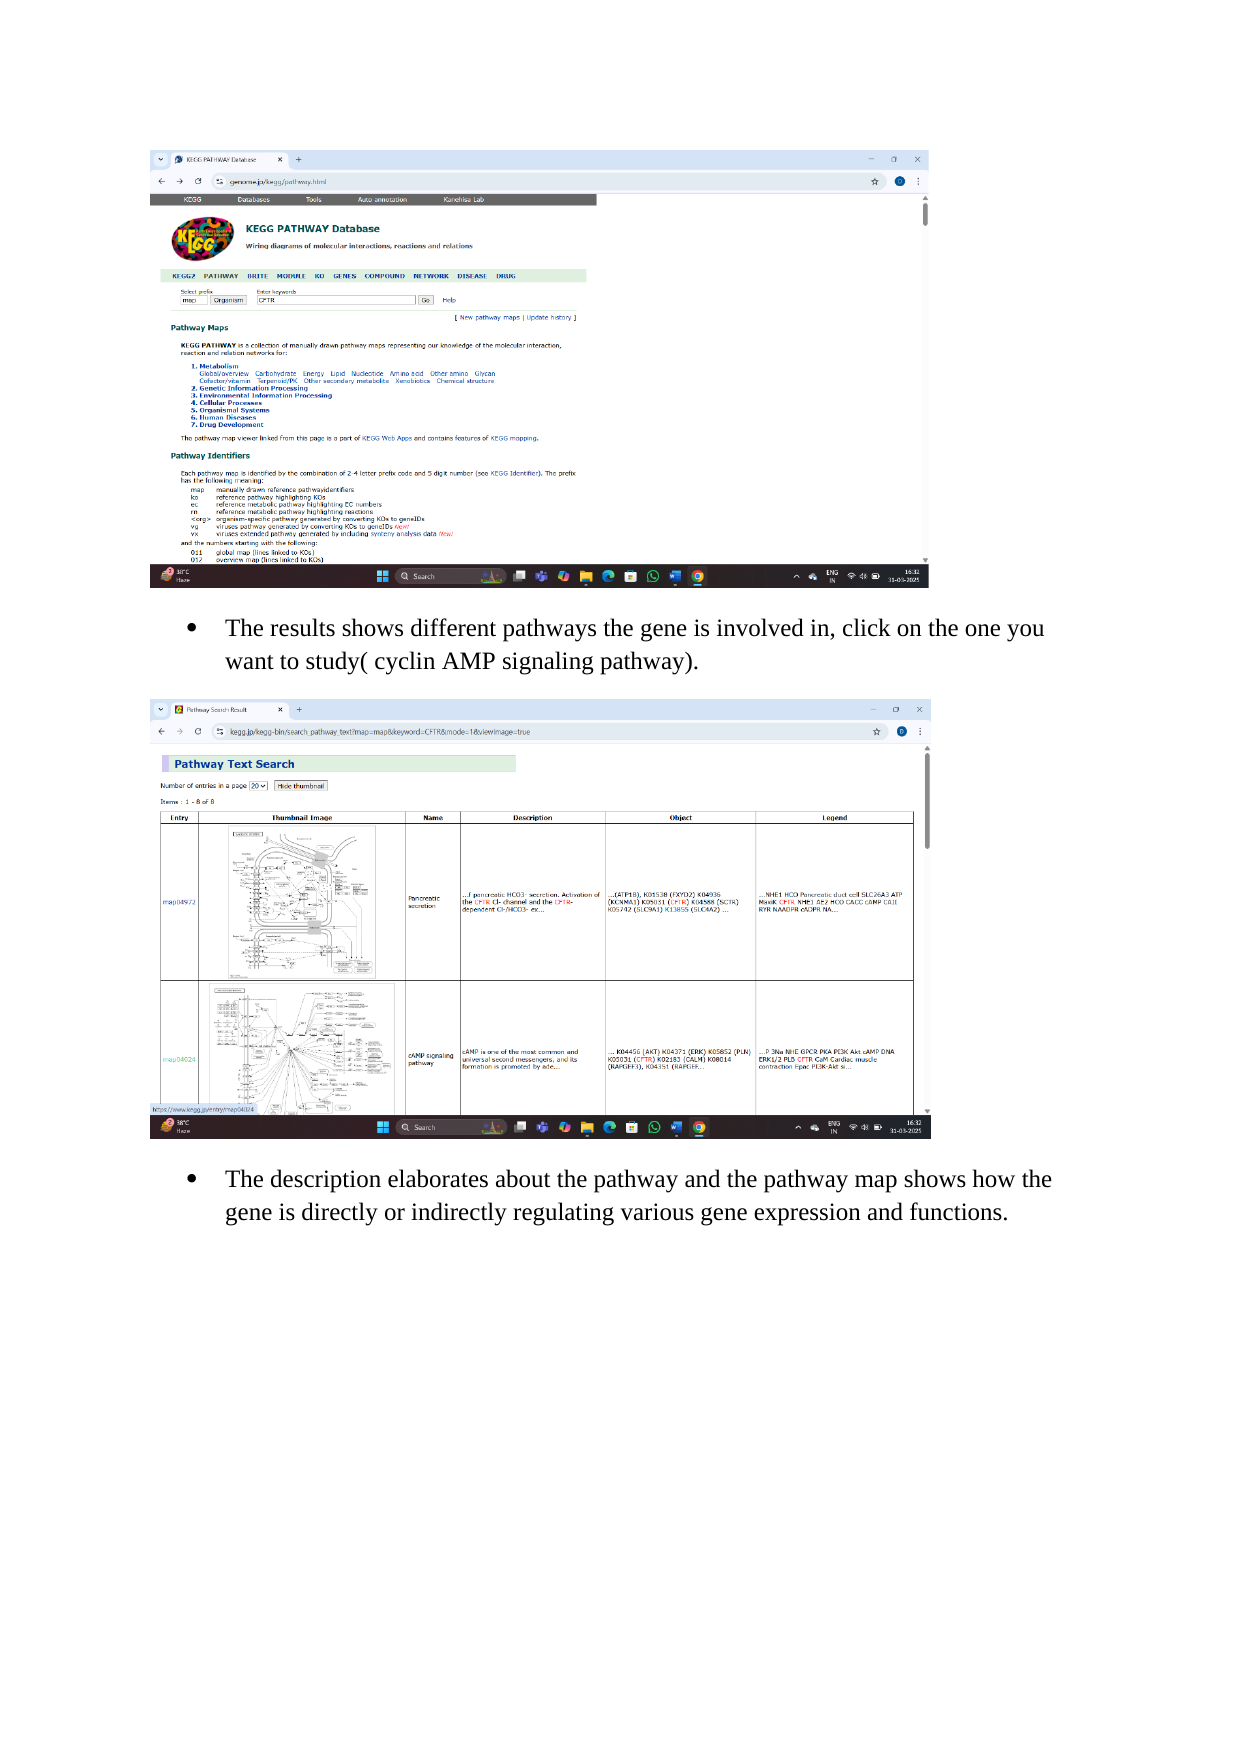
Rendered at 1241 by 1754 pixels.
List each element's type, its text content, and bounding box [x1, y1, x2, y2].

picture [150, 699, 931, 1139]
list The description elaborates about the pathway and the pathway map shows how the gene is directly or indirectly regulating various gene expression and functions. [187, 1164, 1090, 1226]
list The results shows different pathways the gene is involved in, click on the one you want to study( cyclin AMP signaling pathway). [187, 613, 1090, 674]
picture [150, 150, 929, 588]
